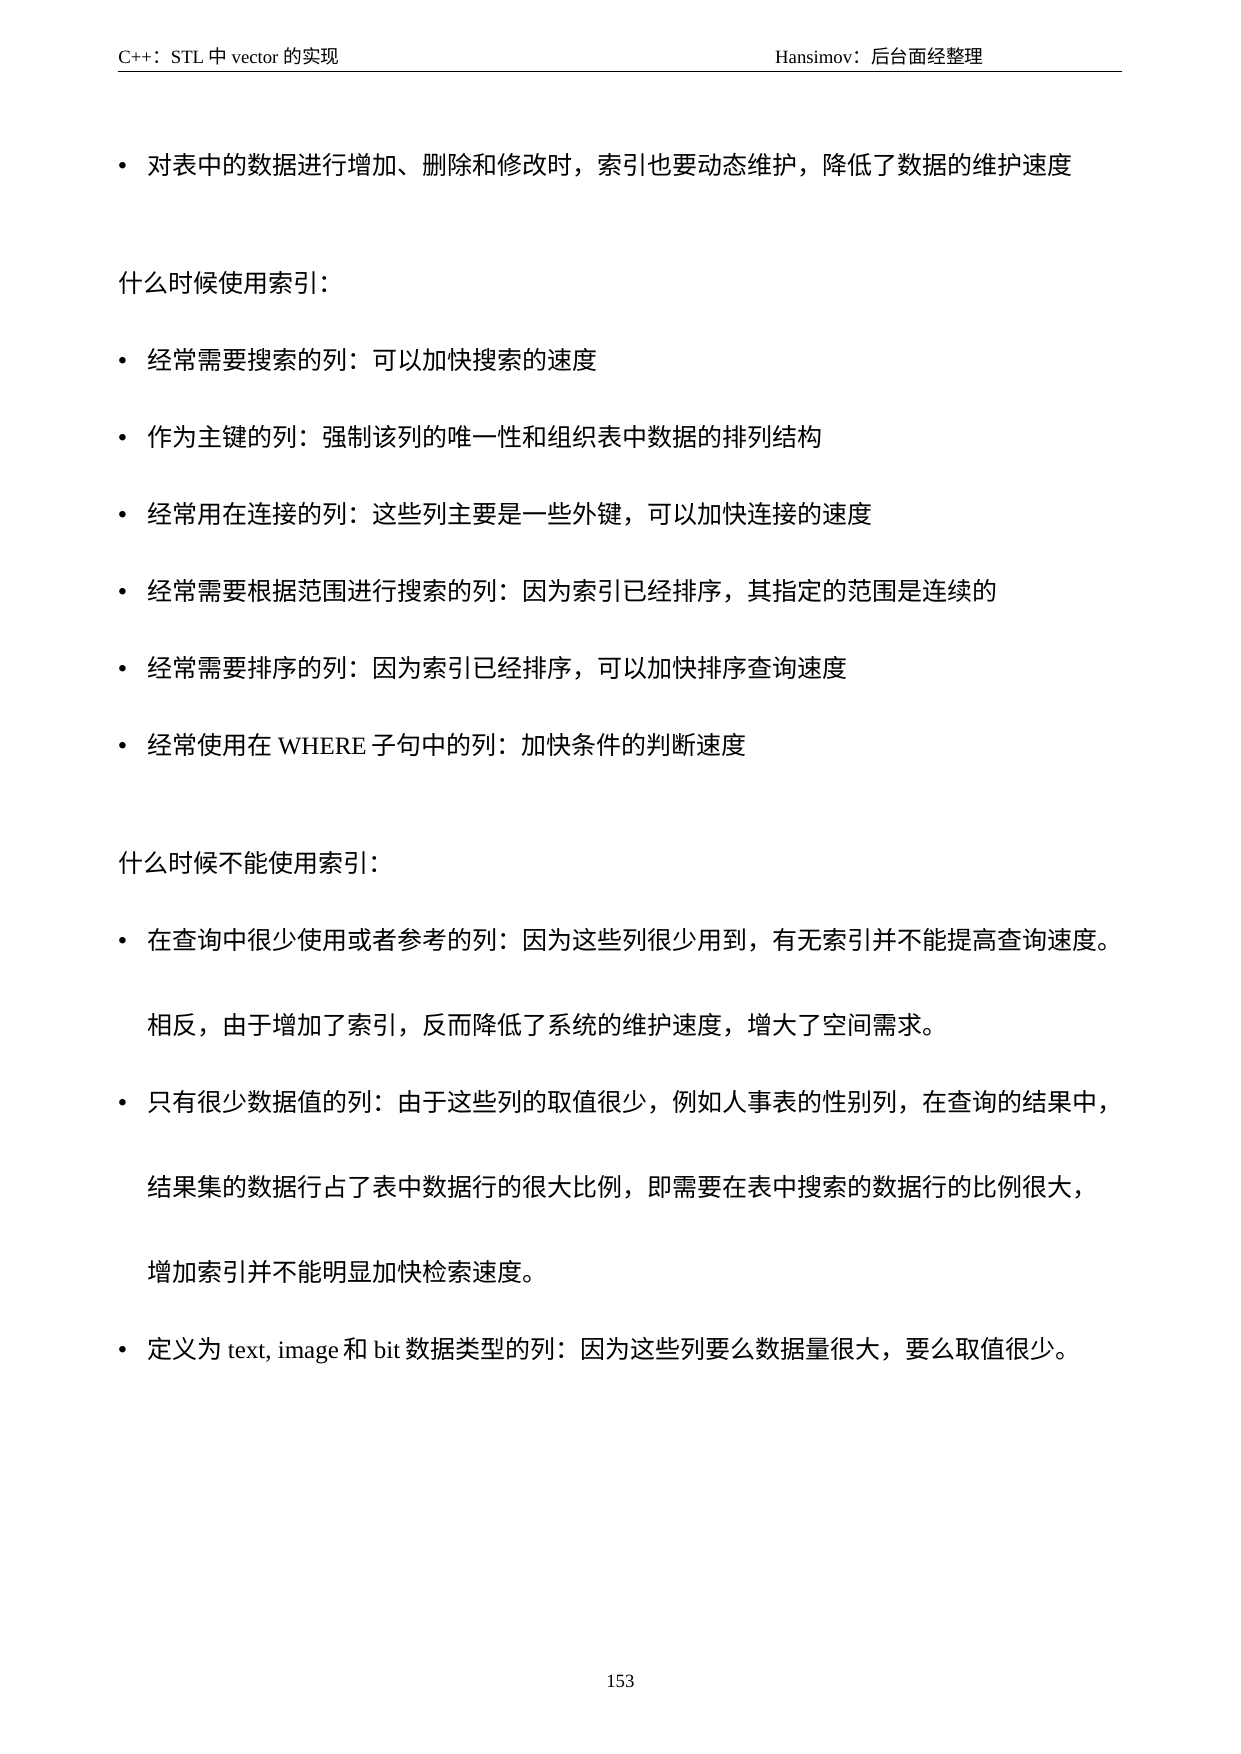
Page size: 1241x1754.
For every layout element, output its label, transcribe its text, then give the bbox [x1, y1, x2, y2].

text 经常用在连接的列：这些列主要是一些外键，可以加快连接的速度 [118, 479, 1122, 547]
text 对表中的数据进行增加、删除和修改时，索引也要动态维护，降低了数据的维护速度 [118, 130, 1122, 198]
text 作为主键的列：强制该列的唯一性和组织表中数据的排列结构 [118, 402, 1122, 470]
text 经常需要搜索的列：可以加快搜索的速度 [118, 325, 1122, 393]
text 只有很少数据值的列：由于这些列的取值很少，例如人事表的性别列，在查询的结果中，结果集的数据行占了表中数据行的很大比例，即需要在表中搜索的数据行的比例很大，增加索引并不能明显加快检索速度。 [118, 1067, 1122, 1304]
text 在查询中很少使用或者参考的列：因为这些列很少用到，有无索引并不能提高查询速度。相反，由于增加了索引，反而降低了系统的维护速度，增大了空间需求。 [118, 905, 1122, 1058]
text 经常需要排序的列：因为索引已经排序，可以加快排序查询速度 [118, 633, 1122, 701]
text 什么时候不能使用索引： [118, 828, 1122, 896]
text 什么时候使用索引： [118, 248, 1122, 316]
text 经常需要根据范围进行搜索的列：因为索引已经排序，其指定的范围是连续的 [118, 556, 1122, 624]
text 定义为text, image和bit数据类型的列：因为这些列要么数据量很大，要么取值很少。 [118, 1314, 1122, 1382]
text 经常使用在WHERE子句中的列：加快条件的判断速度 [118, 710, 1122, 778]
